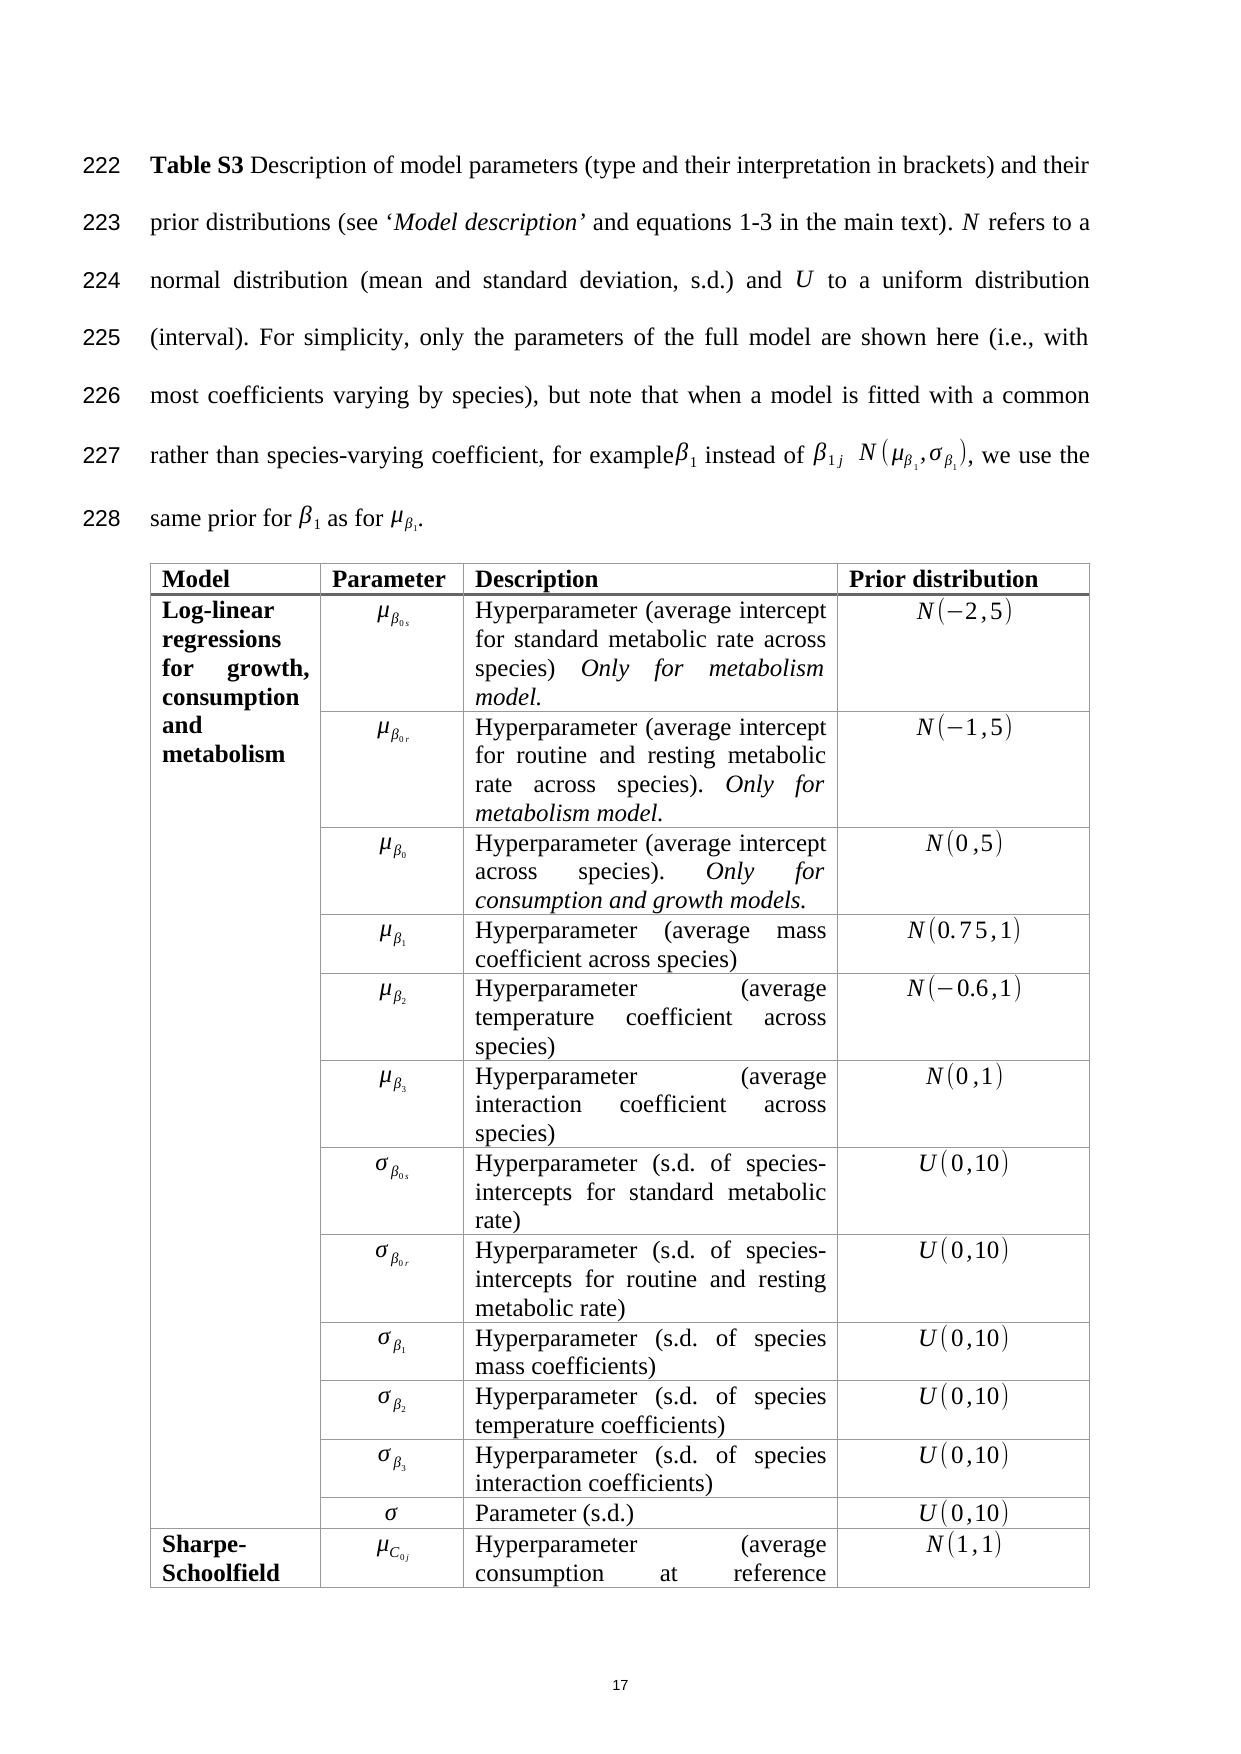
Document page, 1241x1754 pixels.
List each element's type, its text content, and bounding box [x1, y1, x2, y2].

table_cell [321, 1529, 463, 1587]
table_cell Hyperparameter (average intercept for routine and resting metabolic rate across species). Only for metabolism model. [464, 712, 837, 827]
table_cell Hyperparameter (s.d. of species temperature coefficients) [464, 1381, 837, 1439]
table_cell Hyperparameter (s.d. of species interaction coefficients) [464, 1440, 837, 1497]
table_cell [838, 1235, 1089, 1322]
table_cell [838, 1323, 1089, 1380]
table_header Model [151, 564, 320, 592]
table_cell [321, 1323, 463, 1380]
table_cell [838, 1440, 1089, 1497]
table_cell [321, 1498, 463, 1528]
table_cell [838, 1529, 1089, 1587]
table_cell Hyperparameter (average intercept across species). Only for consumption and growth models. [464, 828, 837, 914]
table_cell [838, 1498, 1089, 1528]
table_cell [321, 712, 463, 827]
table_cell [321, 1148, 463, 1234]
table_cell [321, 596, 463, 711]
table_cell Hyperparameter (average intercept for standard metabolic rate across species) Only for metabolism model. [464, 596, 837, 711]
table_cell Parameter (s.d.) [464, 1498, 837, 1528]
table_cell [838, 828, 1089, 914]
table_cell [321, 1235, 463, 1322]
table_cell Hyperparameter (average temperature coefficient across species) [464, 974, 837, 1060]
table_cell [321, 915, 463, 972]
table_cell [838, 1381, 1089, 1439]
table_cell [838, 596, 1089, 711]
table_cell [151, 1529, 320, 1587]
table_cell [838, 915, 1089, 972]
table_header Prior distribution [838, 564, 1089, 592]
table_cell Hyperparameter (average mass coefficient across species) [464, 915, 837, 972]
table_cell [321, 974, 463, 1060]
table_cell Hyperparameter (s.d. of species mass coefficients) [464, 1323, 837, 1380]
table_cell Log-linear regressions for growth, consumption and metabolism [151, 596, 320, 1528]
table_cell [838, 1148, 1089, 1234]
table_header Description [464, 564, 837, 592]
table_cell [838, 974, 1089, 1060]
table_cell Hyperparameter (average interaction coefficient across species) [464, 1061, 837, 1147]
table_cell [838, 1061, 1089, 1147]
text Table S3 Description of model parameters (type and their interpretation in brackets) and their prior distributions (see ‘Model description’ and equations 1-3 in the main text). refers to a normal distribution (mean and standard deviation, s.d.) and to a uniform distribution (interval). For simplicity, only the parameters of the full model are shown here (i.e., with most coefficients varying by species), but note that when a model is fitted with a common rather than species-varying coefficient, for example instead of , we use the same prior for as for . [150, 150, 1090, 534]
table_cell [321, 1440, 463, 1497]
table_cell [464, 1529, 837, 1587]
table_header Parameter [321, 564, 463, 592]
table_cell [321, 828, 463, 914]
table_cell Hyperparameter (s.d. of species-intercepts for routine and resting metabolic rate) [464, 1235, 837, 1322]
table_cell [321, 1061, 463, 1147]
table_cell [838, 712, 1089, 827]
table_cell Hyperparameter (s.d. of species-intercepts for standard metabolic rate) [464, 1148, 837, 1234]
table_cell [321, 1381, 463, 1439]
